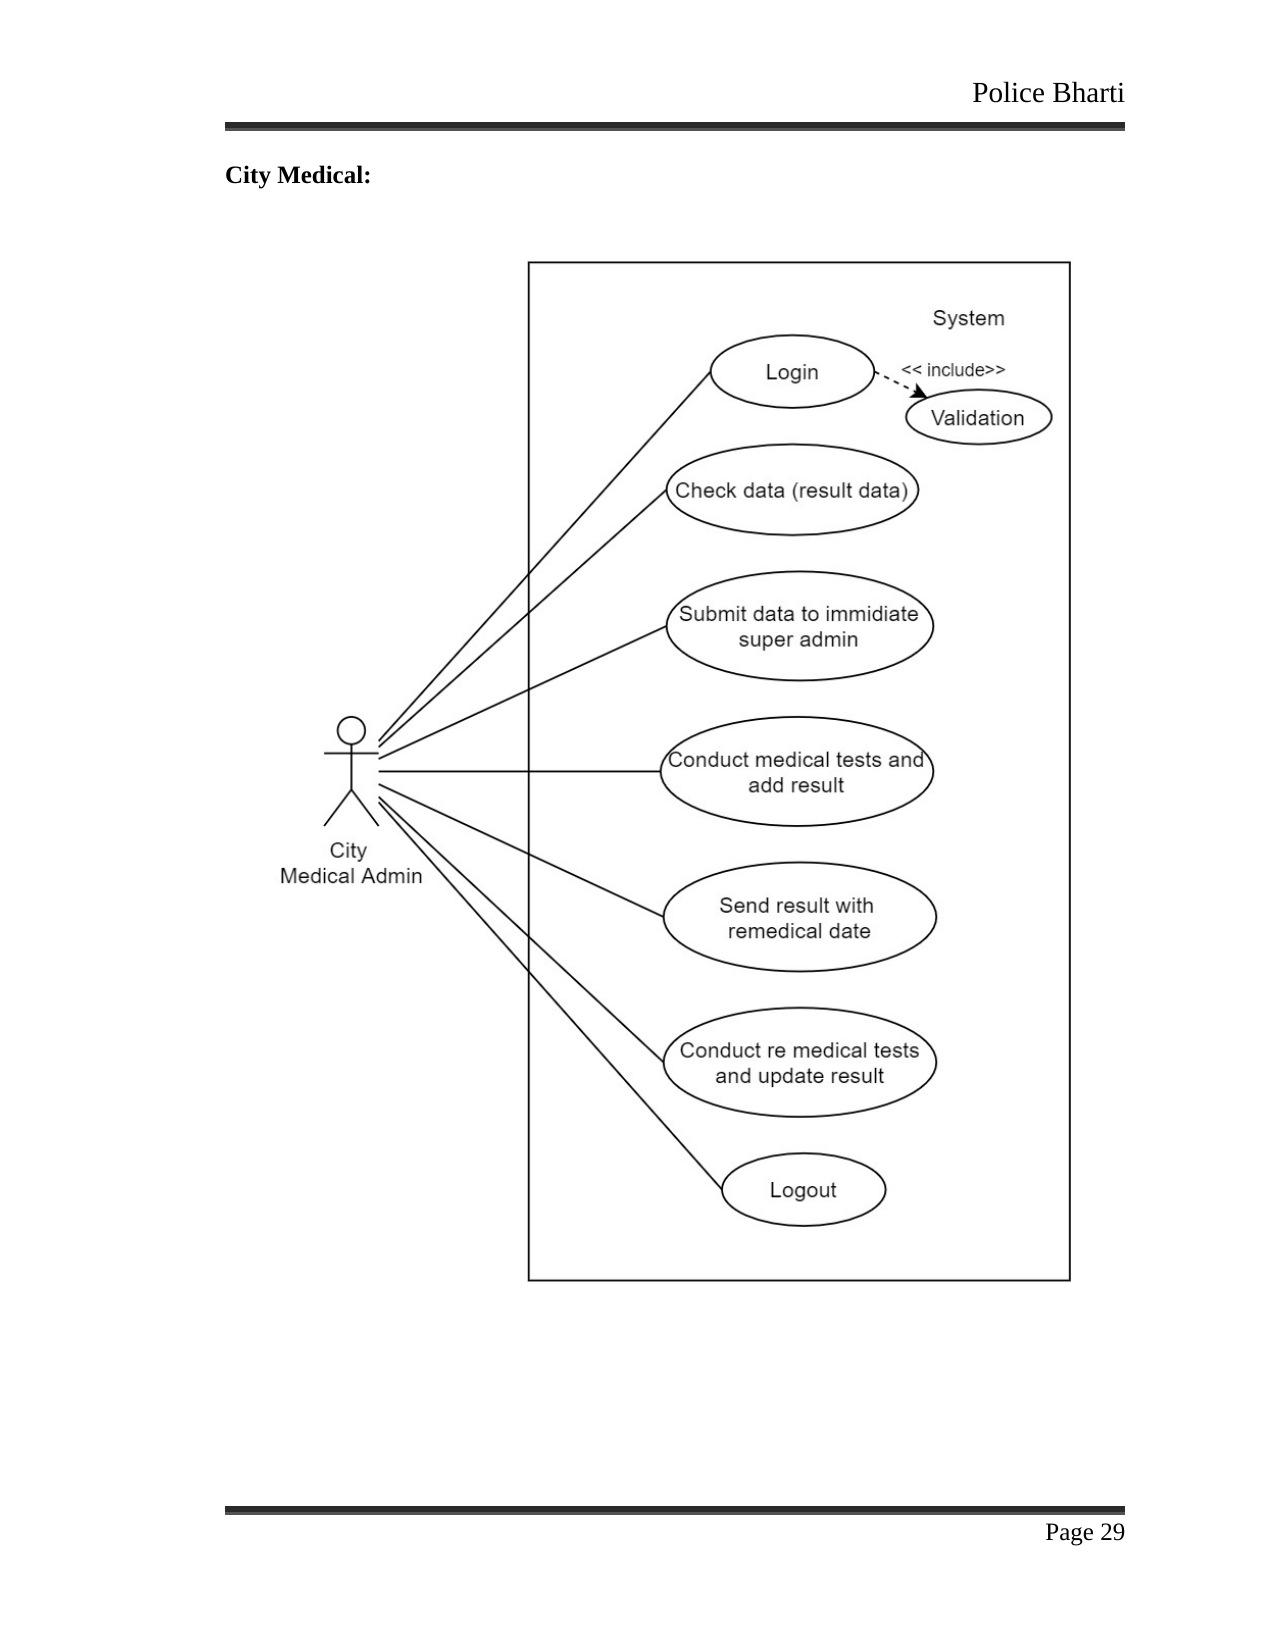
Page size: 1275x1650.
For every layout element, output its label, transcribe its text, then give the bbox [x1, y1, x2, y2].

text City Medical: [225, 160, 1125, 189]
picture [225, 207, 1125, 1336]
